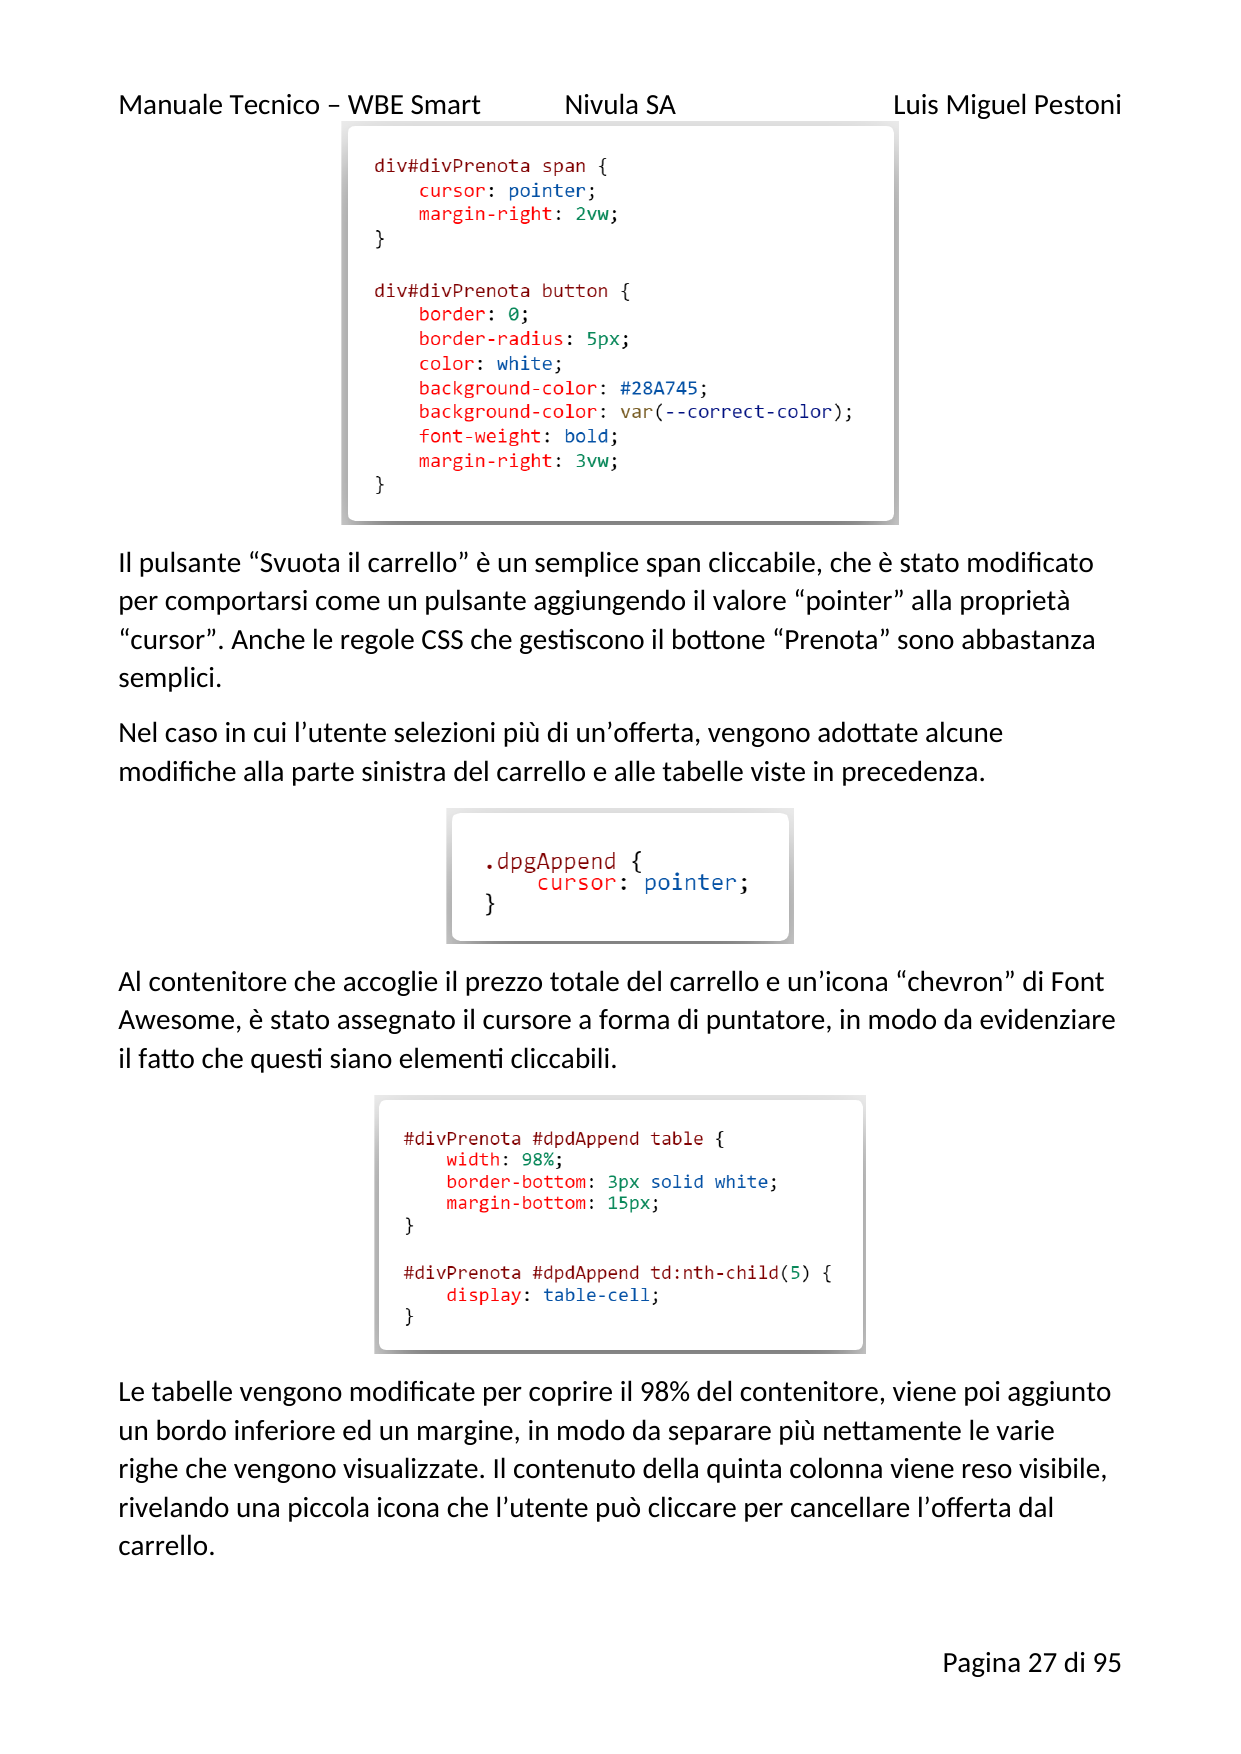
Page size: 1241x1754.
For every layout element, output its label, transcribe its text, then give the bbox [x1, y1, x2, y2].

picture [446, 808, 794, 944]
picture [341, 121, 899, 525]
picture [374, 1095, 866, 1354]
text Le tabelle vengono modificate per coprire il 98% del contenitore, viene poi aggiunto un bordo inferiore ed un margine, in modo da separare più nettamente le varie righe che vengono visualizzate. Il contenuto della quinta colonna viene reso visibile, rivelando una piccola icona che l’utente può cliccare per cancellare l’offerta dal carrello. [118, 1373, 1122, 1563]
text Il pulsante “Svuota il carrello” è un semplice span cliccabile, che è stato modificato per comportarsi come un pulsante aggiungendo il valore “pointer” alla proprietà “cursor”. Anche le regole CSS che gestiscono il bottone “Prenota” sono abbastanza semplici. [118, 544, 1122, 695]
text Nel caso in cui l’utente selezioni più di un’offerta, vengono adottate alcune modifiche alla parte sinistra del carrello e alle tabelle viste in precedenza. [118, 714, 1122, 788]
text Al contenitore che accoglie il prezzo totale del carrello e un’icona “chevron” di Font Awesome, è stato assegnato il cursore a forma di puntatore, in modo da evidenziare il fatto che questi siano elementi cliccabili. [118, 963, 1122, 1075]
